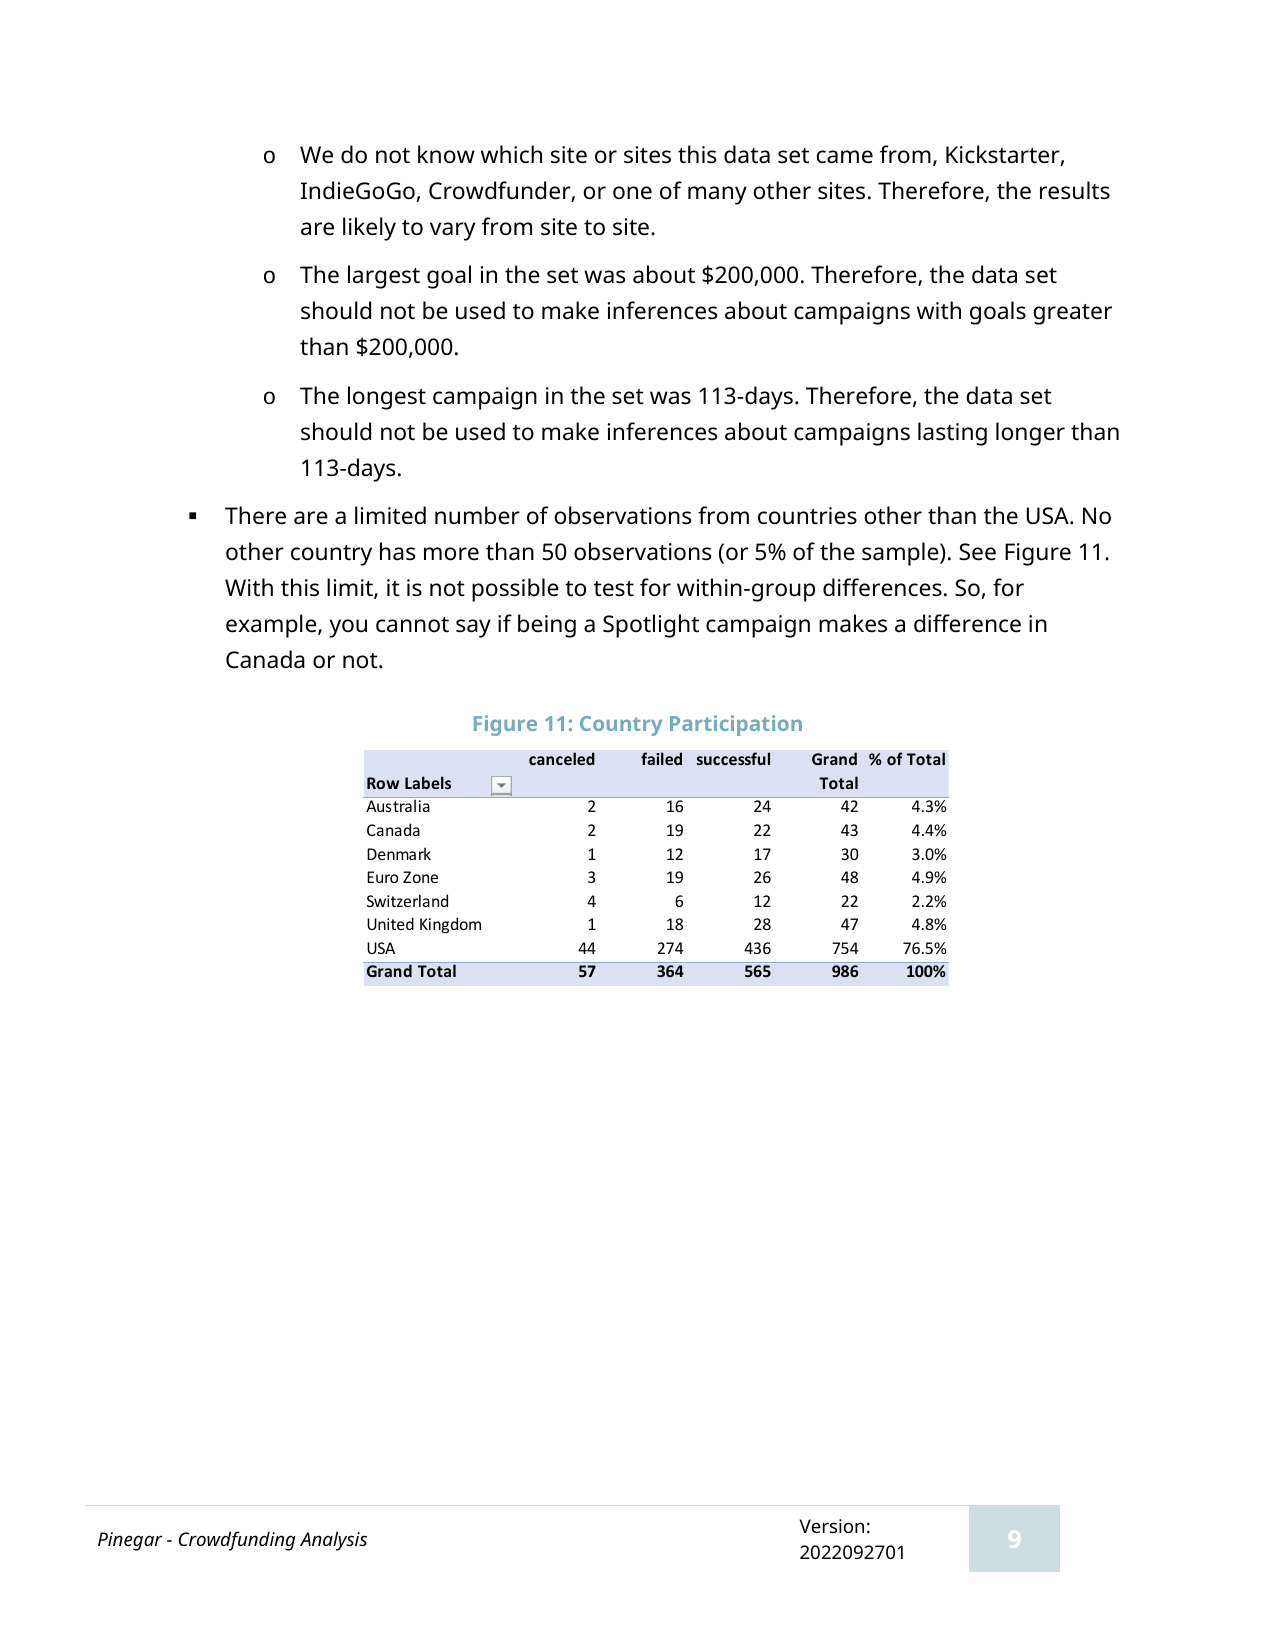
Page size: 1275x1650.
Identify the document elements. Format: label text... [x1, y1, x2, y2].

list We do not know which site or sites this data set came from, Kickstarter, IndieGoGo, Crowdfunder, or one of many other sites. Therefore, the results are likely to vary from site to site. [262, 139, 1125, 242]
list There are a limited number of observations from countries other than the USA. No other country has more than 50 observations (or 5% of the sample). See Figure 11. With this limit, it is not possible to test for within-group differences. So, for example, you cannot say if being a Spotlight campaign makes a difference in Canada or not. [187, 550, 1125, 725]
list The largest goal in the set was about $200,000. Therefore, the data set should not be used to make inferences about campaigns with goals greater than $200,000. [262, 276, 1125, 379]
list The longest campaign in the set was 113-days. Therefore, the data set should not be used to make inferences about campaigns lasting longer than 113-days. [262, 413, 1125, 516]
text Figure 11: Country Participation [150, 759, 1125, 787]
